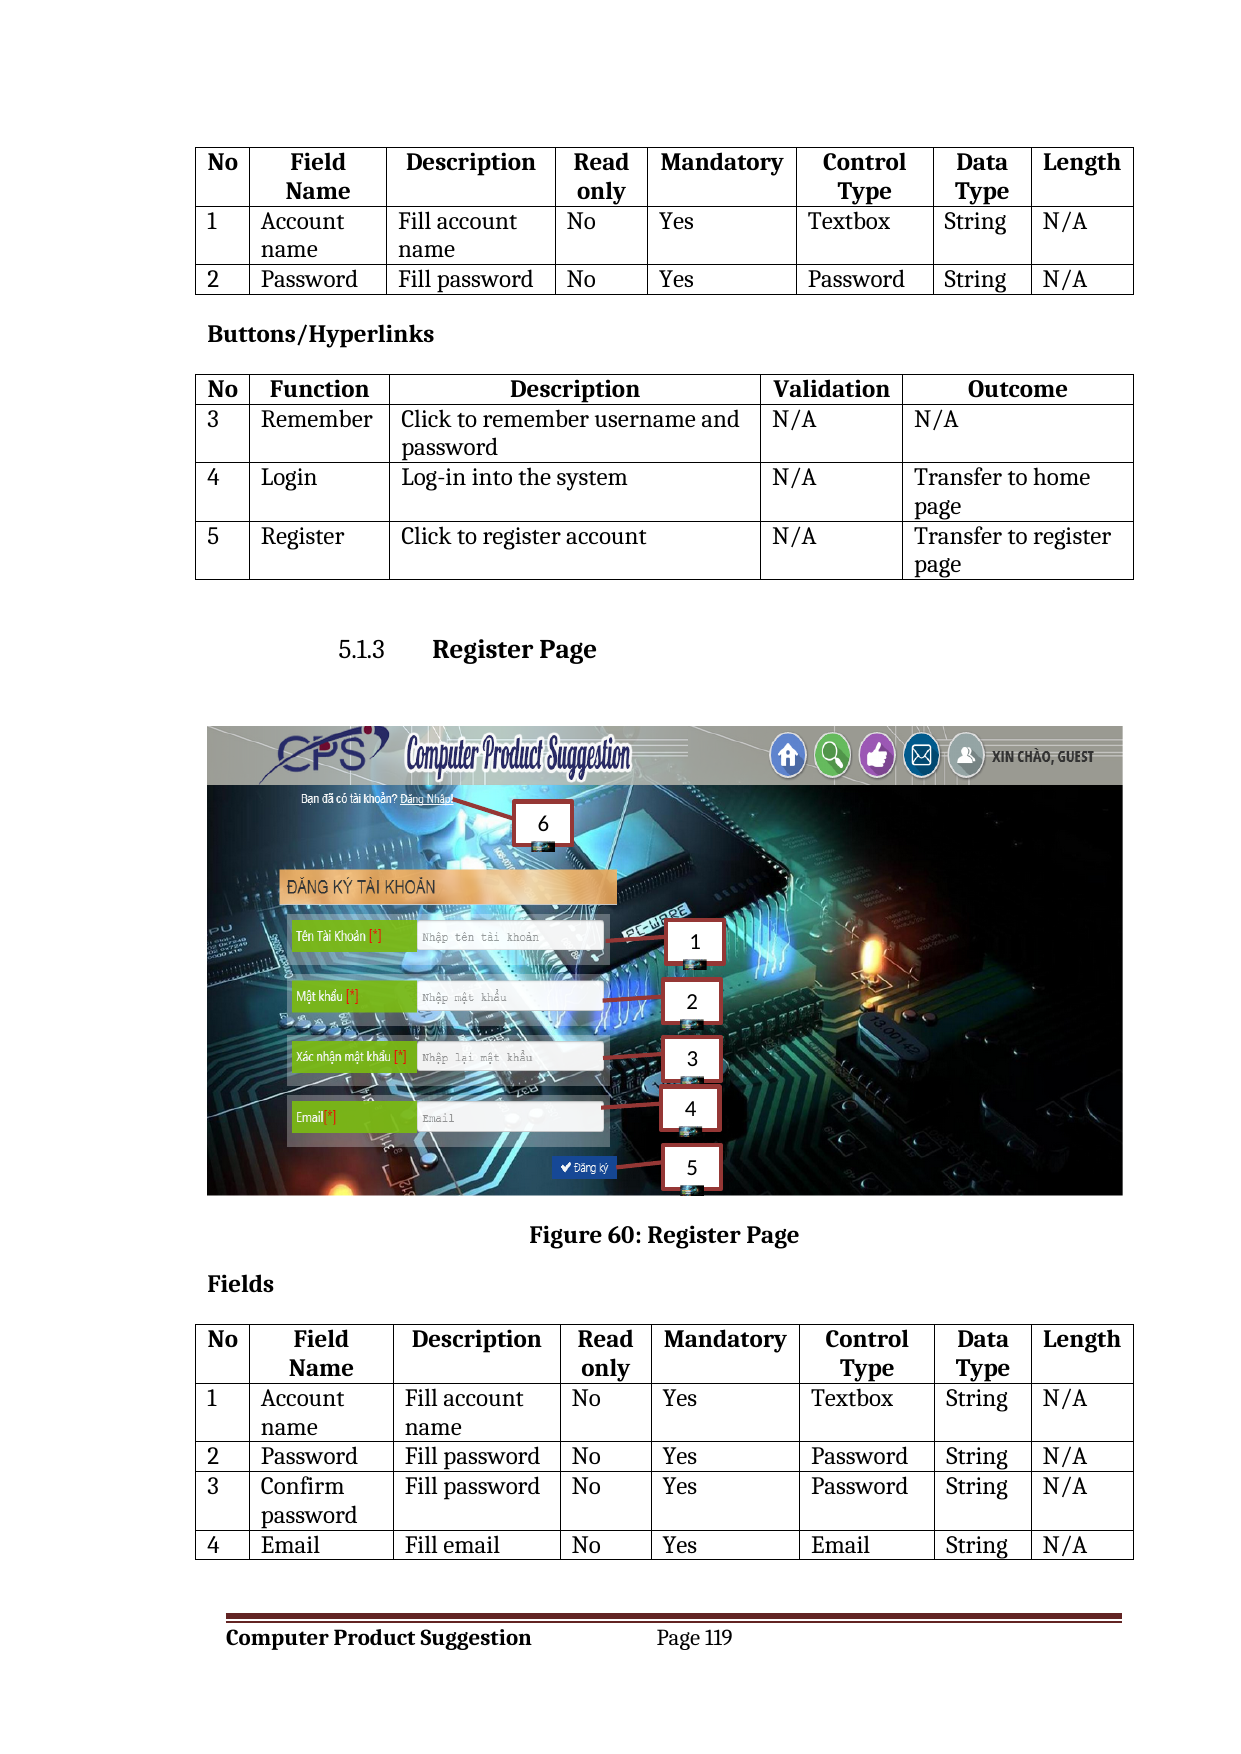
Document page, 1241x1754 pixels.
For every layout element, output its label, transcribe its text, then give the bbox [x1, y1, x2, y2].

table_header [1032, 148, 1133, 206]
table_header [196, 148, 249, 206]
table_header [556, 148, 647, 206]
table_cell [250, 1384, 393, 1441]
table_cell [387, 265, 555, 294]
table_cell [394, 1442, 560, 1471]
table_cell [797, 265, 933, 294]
text Buttons/Hyperlinks [207, 320, 1122, 349]
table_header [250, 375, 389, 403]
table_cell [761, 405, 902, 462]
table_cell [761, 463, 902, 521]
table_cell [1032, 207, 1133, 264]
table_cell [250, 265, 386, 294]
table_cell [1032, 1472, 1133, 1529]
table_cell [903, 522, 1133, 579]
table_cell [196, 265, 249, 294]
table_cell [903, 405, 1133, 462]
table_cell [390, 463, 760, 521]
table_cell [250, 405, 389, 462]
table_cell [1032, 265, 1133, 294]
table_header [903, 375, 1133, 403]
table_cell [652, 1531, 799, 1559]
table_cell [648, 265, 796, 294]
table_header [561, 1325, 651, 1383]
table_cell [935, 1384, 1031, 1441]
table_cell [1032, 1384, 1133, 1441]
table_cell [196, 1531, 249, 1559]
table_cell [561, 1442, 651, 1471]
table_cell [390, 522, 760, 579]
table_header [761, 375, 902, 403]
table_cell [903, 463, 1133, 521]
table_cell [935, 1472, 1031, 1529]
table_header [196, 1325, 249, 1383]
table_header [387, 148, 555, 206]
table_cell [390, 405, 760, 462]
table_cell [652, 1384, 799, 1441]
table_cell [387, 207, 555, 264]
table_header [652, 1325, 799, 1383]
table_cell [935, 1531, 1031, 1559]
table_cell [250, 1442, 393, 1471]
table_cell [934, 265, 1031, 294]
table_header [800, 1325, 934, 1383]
picture [207, 726, 1123, 1196]
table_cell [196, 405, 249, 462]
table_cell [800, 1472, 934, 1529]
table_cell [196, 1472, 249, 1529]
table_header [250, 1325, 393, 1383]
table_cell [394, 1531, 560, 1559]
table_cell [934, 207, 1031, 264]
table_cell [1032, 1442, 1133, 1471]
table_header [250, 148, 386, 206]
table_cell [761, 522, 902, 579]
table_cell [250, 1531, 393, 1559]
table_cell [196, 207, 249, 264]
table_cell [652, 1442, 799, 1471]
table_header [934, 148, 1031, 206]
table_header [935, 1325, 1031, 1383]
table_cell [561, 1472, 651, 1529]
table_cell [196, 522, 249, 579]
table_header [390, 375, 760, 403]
text Fields [207, 1270, 1122, 1299]
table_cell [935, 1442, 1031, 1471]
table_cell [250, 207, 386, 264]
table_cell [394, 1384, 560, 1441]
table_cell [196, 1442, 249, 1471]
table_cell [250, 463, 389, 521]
subtitle Register Page [338, 634, 1122, 665]
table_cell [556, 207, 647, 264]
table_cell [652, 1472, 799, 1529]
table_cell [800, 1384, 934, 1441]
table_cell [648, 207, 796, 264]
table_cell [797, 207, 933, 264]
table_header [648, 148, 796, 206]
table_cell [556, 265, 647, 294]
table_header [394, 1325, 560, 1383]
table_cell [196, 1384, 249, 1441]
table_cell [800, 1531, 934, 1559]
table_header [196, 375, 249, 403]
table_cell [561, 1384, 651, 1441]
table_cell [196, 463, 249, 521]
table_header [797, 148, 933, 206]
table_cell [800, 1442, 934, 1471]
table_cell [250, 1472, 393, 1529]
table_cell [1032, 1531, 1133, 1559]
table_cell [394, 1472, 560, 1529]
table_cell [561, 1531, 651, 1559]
text Figure 60: Register Page [207, 1221, 1122, 1249]
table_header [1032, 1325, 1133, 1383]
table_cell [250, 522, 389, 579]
